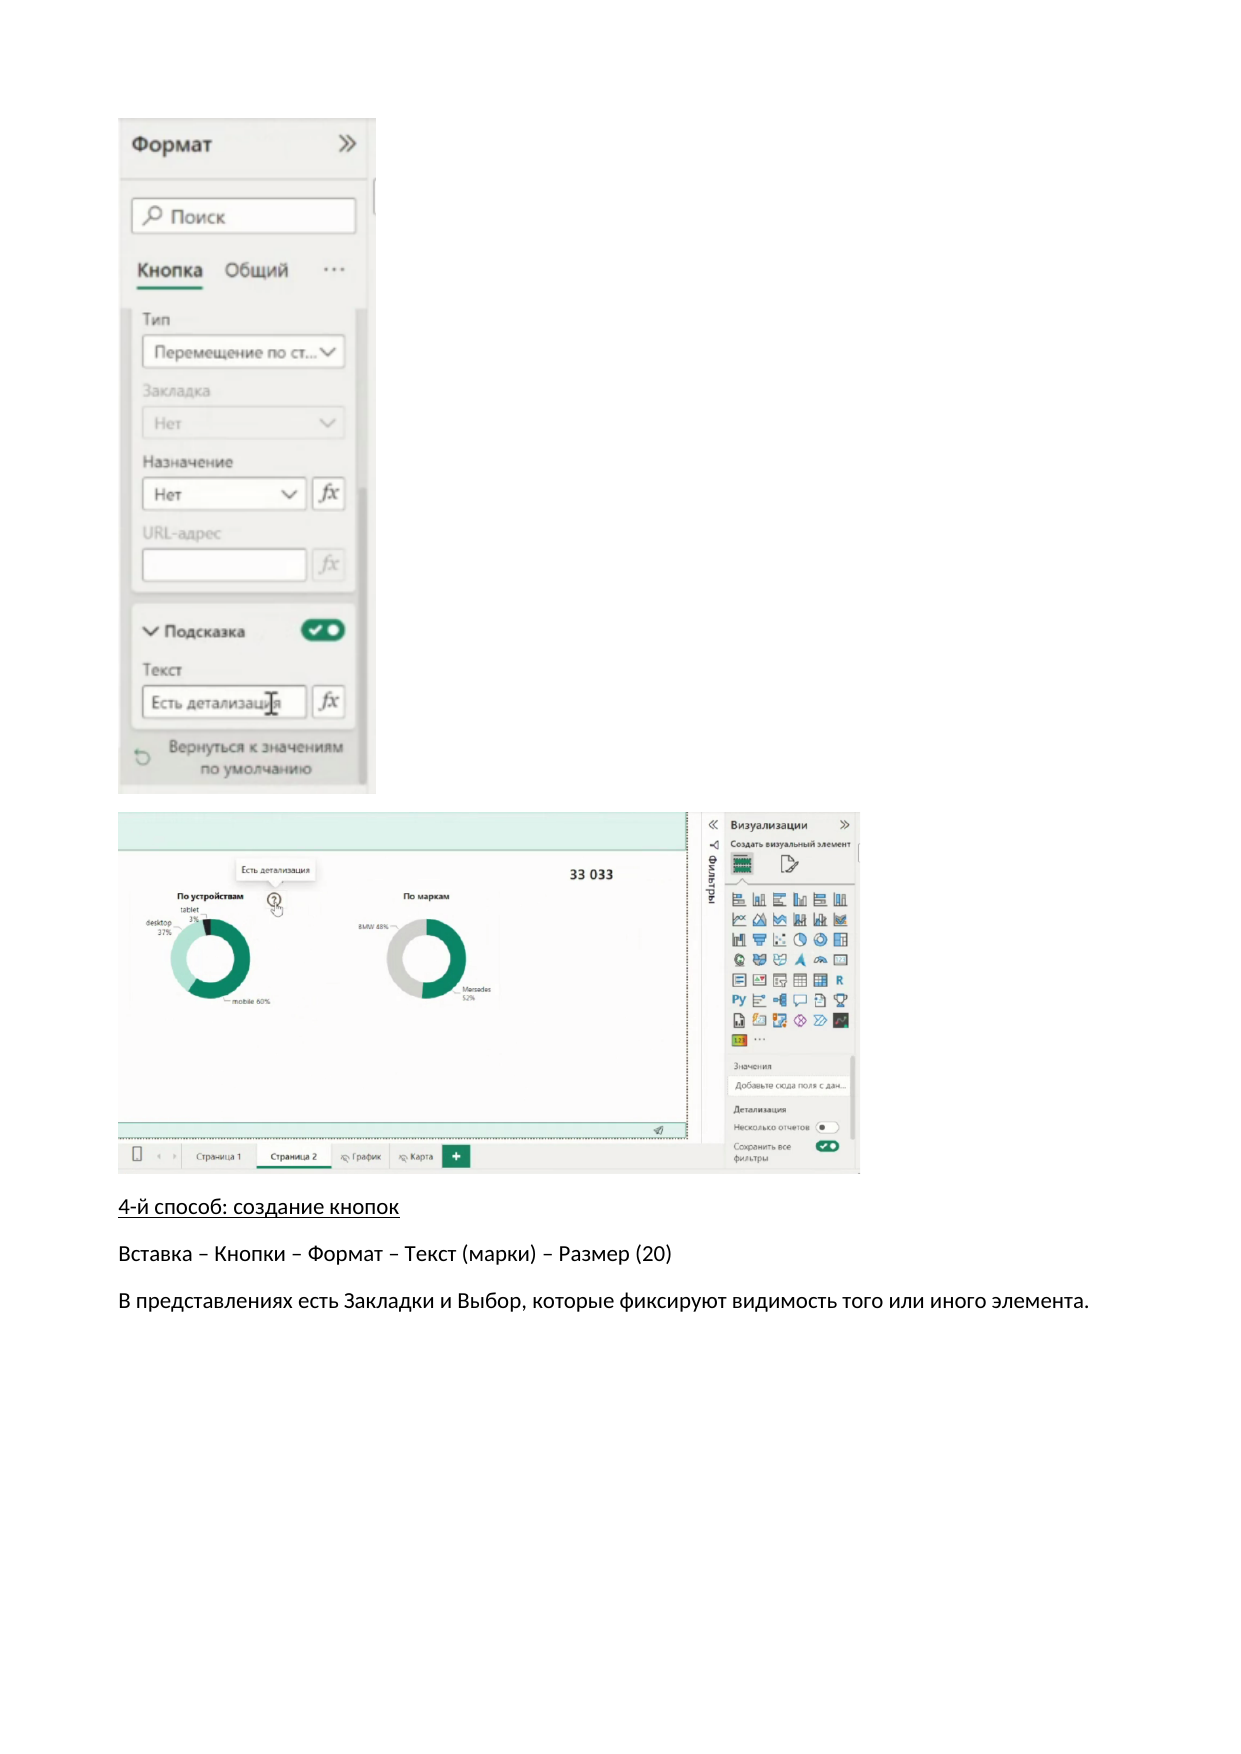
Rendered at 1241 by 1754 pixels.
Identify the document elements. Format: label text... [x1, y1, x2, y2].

picture [118, 812, 861, 1174]
text 4-й способ: создание кнопок [118, 1192, 1152, 1220]
picture [118, 118, 376, 794]
text Вставка – Кнопки – Формат – Текст (марки) – Размер (20) [118, 1239, 1152, 1267]
text В представлениях есть Закладки и Выбор, которые фиксируют видимость того или иного элемента. [118, 1286, 1152, 1314]
